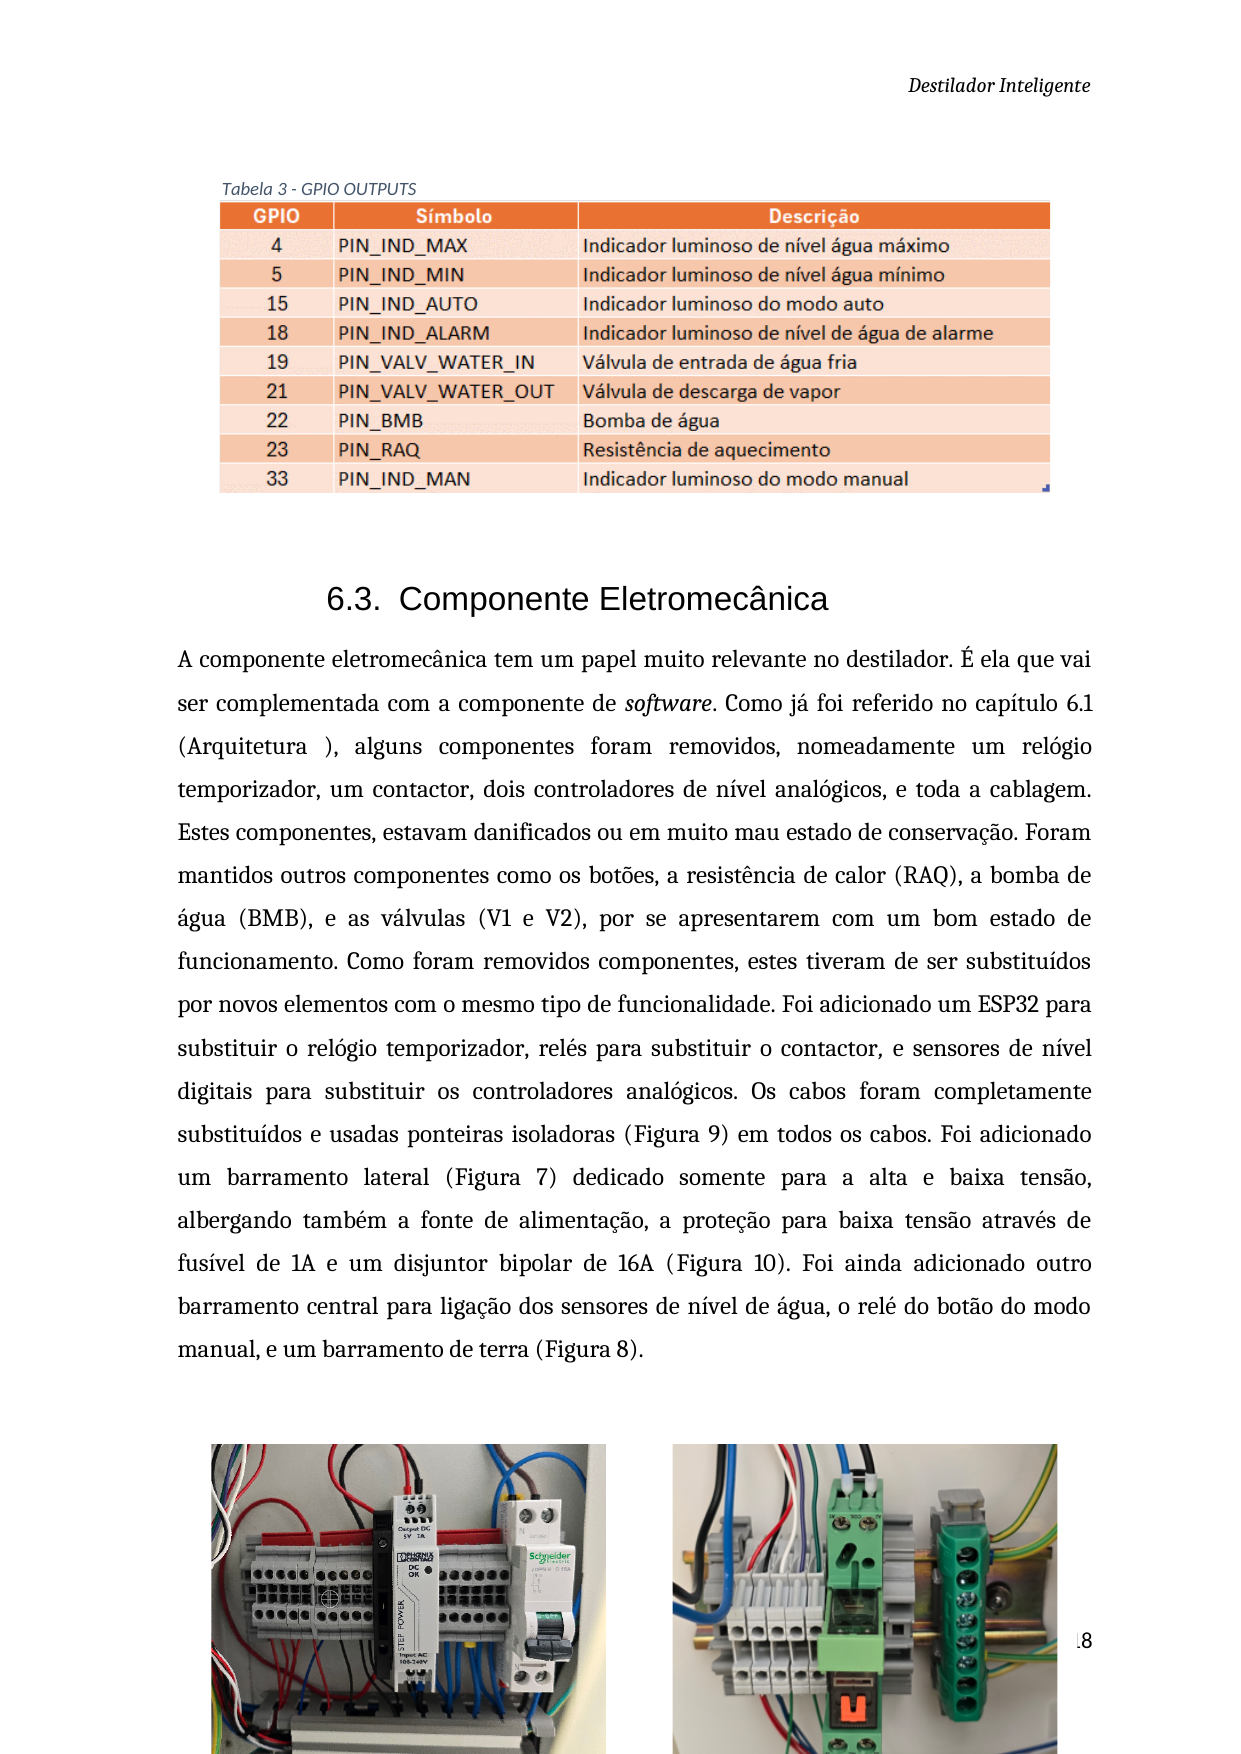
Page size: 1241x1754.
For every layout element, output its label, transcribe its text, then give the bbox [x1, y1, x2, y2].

text Tabela 3 - GPIO OUTPUTS [177, 177, 1092, 200]
picture [672, 1444, 1058, 1754]
picture [219, 200, 1051, 493]
text A componente eletromecânica tem um papel muito relevante no destilador. É ela que vai ser complementada com a componente de software. Como já foi referido no capítulo 6.1 (Arquitetura ), alguns componentes foram removidos, nomeadamente um relógio temporizador, um contactor, dois controladores de nível analógicos, e toda a cablagem. Estes componentes, estavam danificados ou em muito mau estado de conservação. Foram mantidos outros componentes como os botões, a resistência de calor (RAQ), a bomba de água (BMB), e as válvulas (V1 e V2), por se apresentarem com um bom estado de funcionamento. Como foram removidos componentes, estes tiveram de ser substituídos por novos elementos com o mesmo tipo de funcionalidade. Foi adicionado um ESP32 para substituir o relógio temporizador, relés para substituir o contactor, e sensores de nível digitais para substituir os controladores analógicos. Os cabos foram completamente substituídos e usadas ponteiras isoladoras (Figura 8) em todos os cabos. Foi adicionado um barramento lateral (Figura 10) dedicado somente para a alta e baixa tensão, albergando também a fonte de alimentação, a proteção para baixa tensão através de fusível de 1A e um disjuntor bipolar de 16A (Figura 7). Foi ainda adicionado outro barramento central para ligação dos sensores de nível de água, o relé do botão do modo manual, e um barramento de terra (Figura 9). [177, 645, 1092, 1364]
subtitle Componente Eletromecânica [326, 579, 1092, 618]
picture [211, 1444, 606, 1754]
